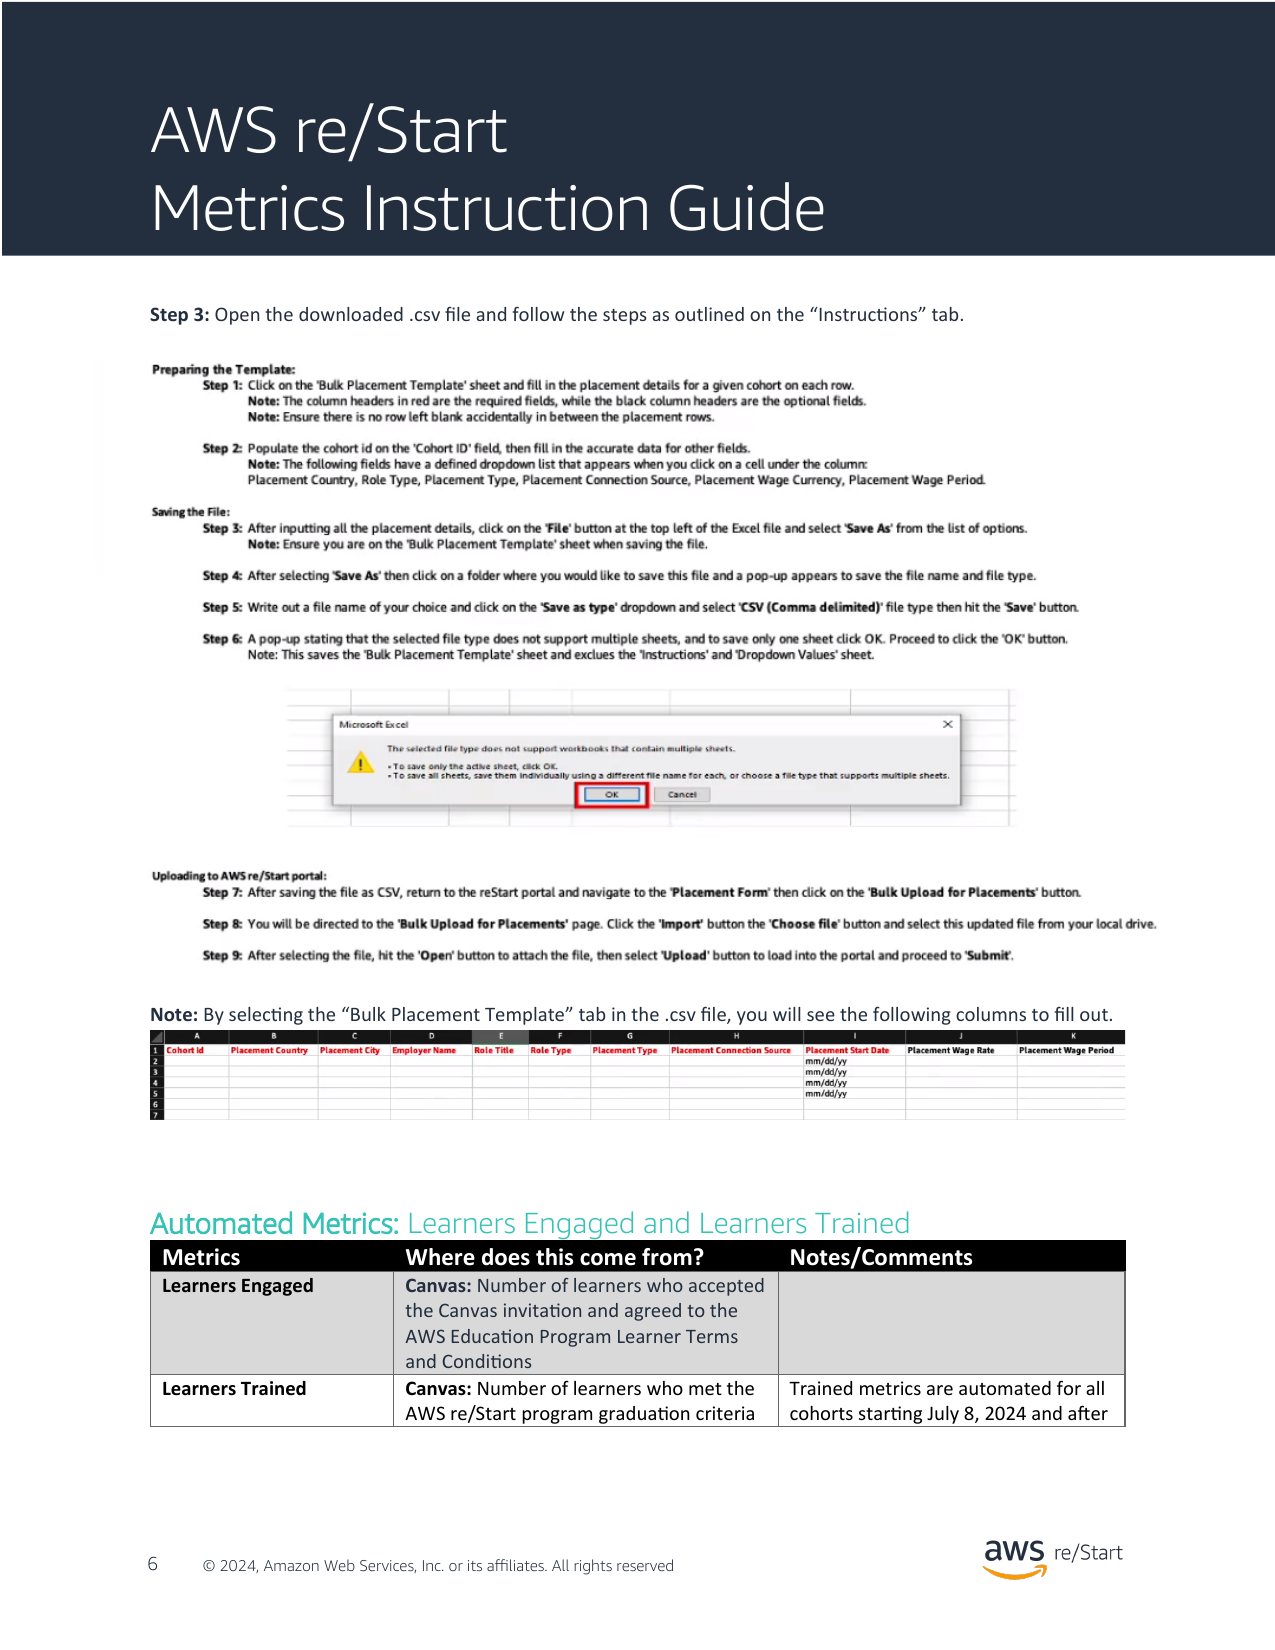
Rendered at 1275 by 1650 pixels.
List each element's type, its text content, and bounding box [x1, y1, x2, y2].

table_header Where does this come from? [394, 1241, 778, 1271]
picture [93, 359, 1202, 969]
text Step 3: Open the downloaded .csv file and follow the steps as outlined on the “Instructions” tab. [150, 301, 1125, 327]
text Note: By selecting the “Bulk Placement Template” tab in the .csv file, you will see the following columns to fill out. [150, 1001, 1125, 1027]
table_cell Trained metrics are automated for all cohorts starting July 8, 2024 and after [779, 1375, 1124, 1426]
table_header Notes/Comments [779, 1241, 1124, 1271]
table_cell Canvas: Number of learners who met the AWS re/Start program graduation criteria [394, 1375, 778, 1426]
picture [979, 1537, 1125, 1583]
picture [150, 1030, 1125, 1120]
table_cell Learners Engaged [151, 1272, 393, 1374]
table_cell Canvas: Number of learners who accepted the Canvas invitation and agreed to the AWS Education Program Learner Terms and Conditions [394, 1272, 778, 1374]
subtitle Automated Metrics: Learners Engaged and Learners Trained [150, 1205, 1125, 1240]
table_cell Learners Trained [151, 1375, 393, 1426]
table_header Metrics [151, 1241, 393, 1271]
table_cell [779, 1272, 1124, 1374]
